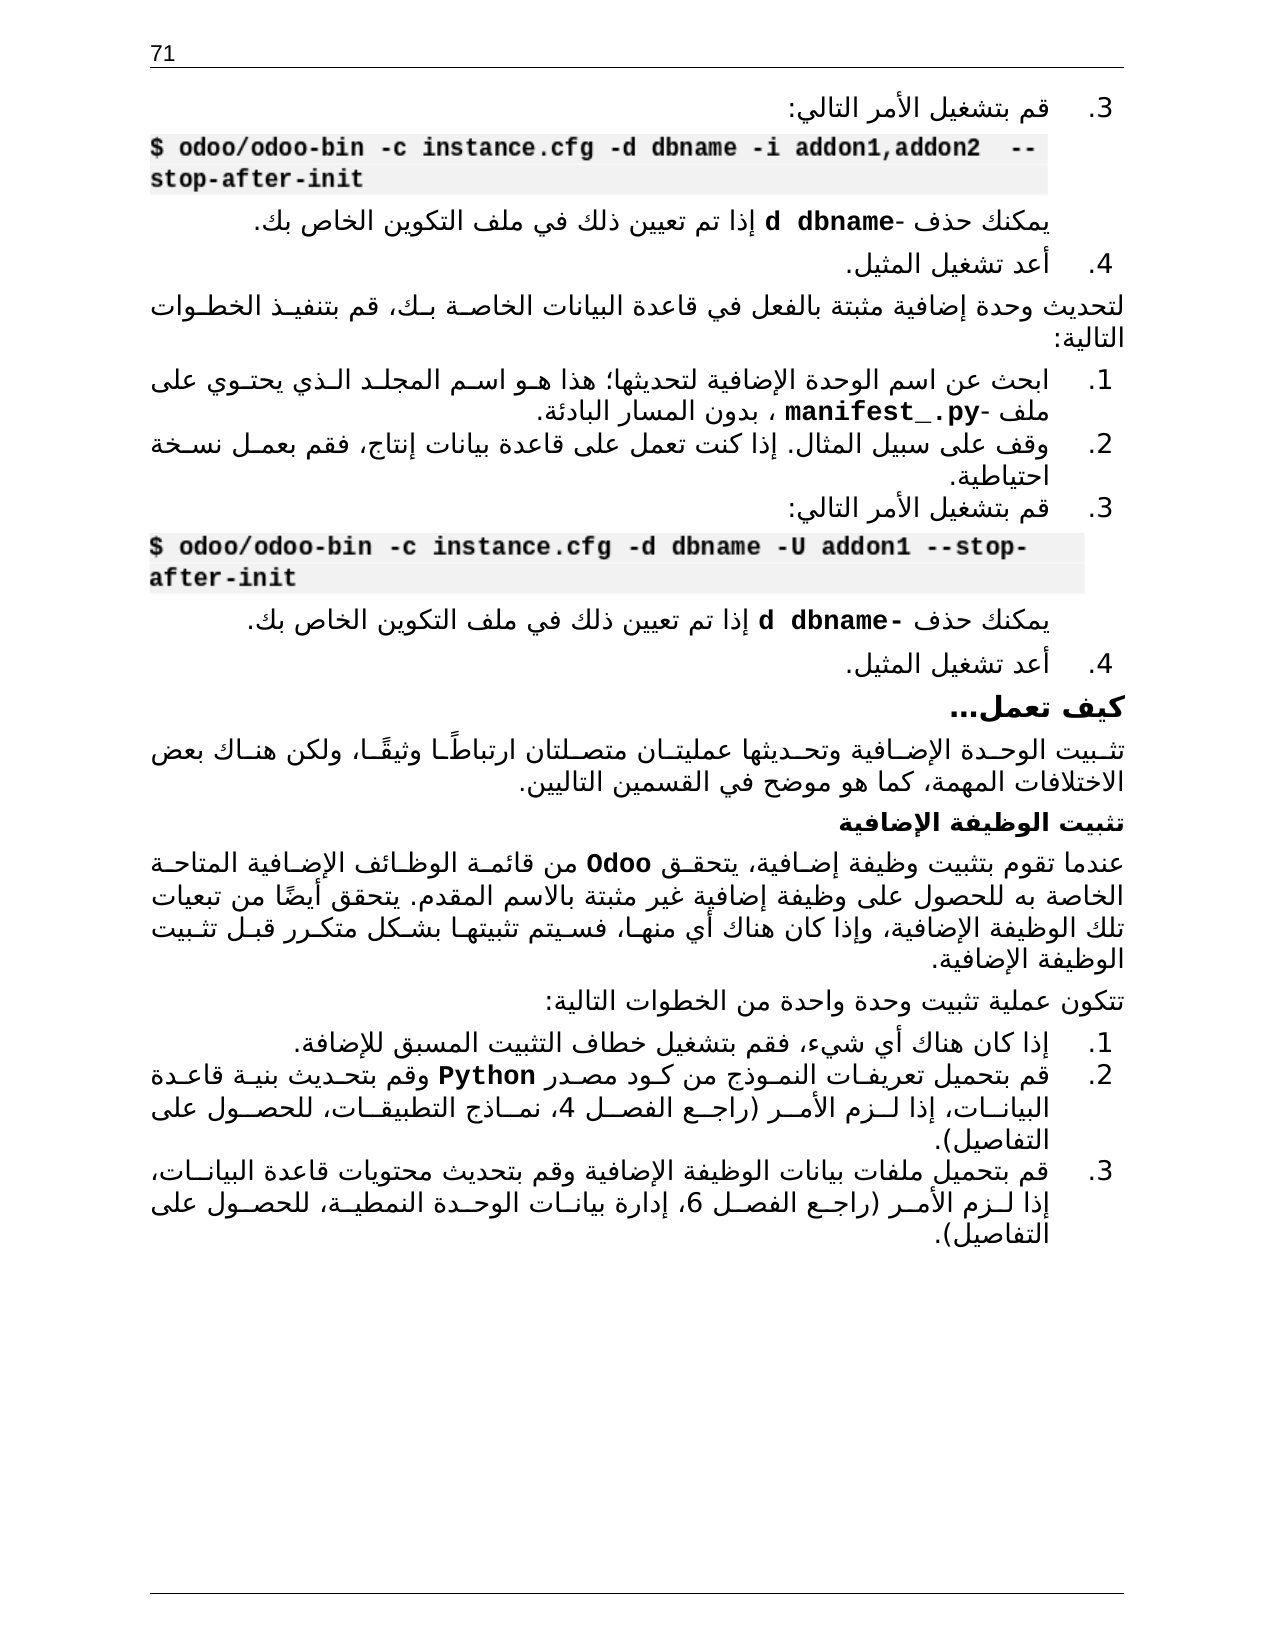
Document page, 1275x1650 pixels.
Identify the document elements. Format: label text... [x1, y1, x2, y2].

list أعد تشغيل المثيل. [150, 248, 1087, 280]
text تتكون عملية تثبيت وحدة واحدة من الخطوات التالية: [150, 986, 1125, 1017]
list قم بتشغيل الأمر التالي: [150, 92, 1087, 124]
text لتحديث وحدة إضافية مثبتة بالفعل في قاعدة البيانات الخاصة بك، قم بتنفيذ الخطوات التالية: [150, 290, 1125, 353]
text يمكنك حذف -d dbname إذا تم تعيين ذلك في ملف التكوين الخاص بك. [150, 205, 1125, 238]
text عندما تقوم بتثبيت وظيفة إضافية، يتحقق Odoo من قائمة الوظائف الإضافية المتاحة الخاصة به للحصول على وظيفة إضافية غير مثبتة بالاسم المقدم. يتحقق أيضًا من تبعيات تلك الوظيفة الإضافية، وإذا كان هناك أي منها، فسيتم تثبيتها بشكل متكرر قبل تثبيت الوظيفة الإضافية. [150, 847, 1125, 975]
text تثبيت الوظيفة الإضافية [150, 808, 1125, 837]
list أعد تشغيل المثيل. [150, 648, 1087, 679]
text يمكنك حذف -d dbname إذا تم تعيين ذلك في ملف التكوين الخاص بك. [150, 604, 1087, 637]
text كيف تعمل… [150, 690, 1125, 724]
list وقف على سبيل المثال. إذا كنت تعمل على قاعدة بيانات إنتاج، فقم بعمل نسخة احتياطية. [150, 429, 1087, 492]
list قم بتشغيل الأمر التالي: [150, 492, 1087, 523]
text تثبيت الوحدة الإضافية وتحديثها عمليتان متصلتان ارتباطًا وثيقًا، ولكن هناك بعض الاختلافات المهمة، كما هو موضح في القسمين التاليين. [150, 734, 1125, 797]
list ابحث عن اسم الوحدة الإضافية لتحديثها؛ هذا هو اسم المجلد الذي يحتوي على ملف -manifest_.py ، بدون المسار البادئة. [150, 364, 1087, 429]
list قم بتحميل ملفات بيانات الوظيفة الإضافية وقم بتحديث محتويات قاعدة البيانات، إذا لزم الأمر (راجع الفصل 6، إدارة بيانات الوحدة النمطية، للحصول على التفاصيل). [150, 1156, 1087, 1250]
list إذا كان هناك أي شيء، فقم بتشغيل خطاف التثبيت المسبق للإضافة. [150, 1028, 1087, 1059]
list قم بتحميل تعريفات النموذج من كود مصدر Python وقم بتحديث بنية قاعدة البيانات، إذا لزم الأمر (راجع الفصل 4، نماذج التطبيقات، للحصول على التفاصيل). [150, 1059, 1087, 1156]
